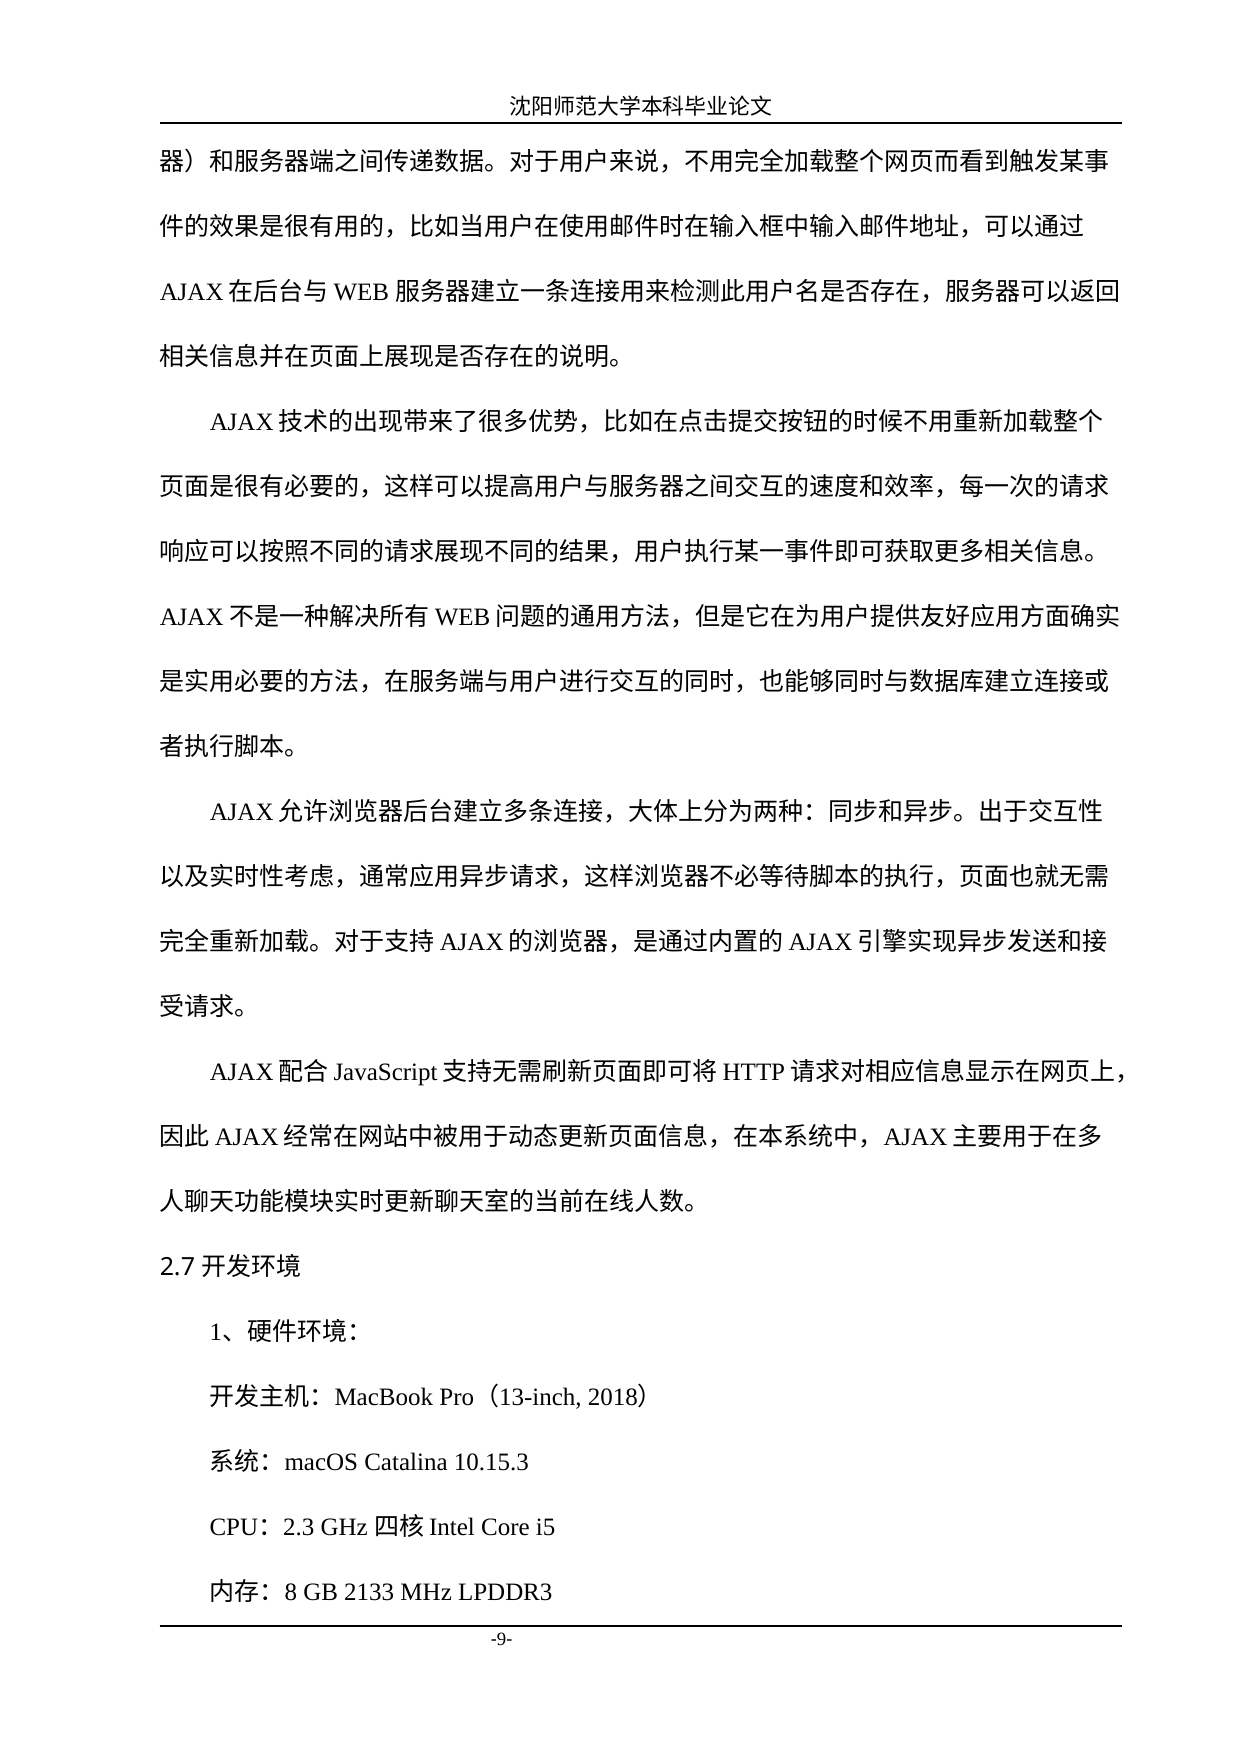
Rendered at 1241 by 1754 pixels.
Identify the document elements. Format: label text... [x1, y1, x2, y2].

text AJAX技术的出现带来了很多优势，比如在点击提交按钮的时候不用重新加载整个页面是很有必要的，这样可以提高用户与服务器之间交互的速度和效率，每一次的请求响应可以按照不同的请求展现不同的结果，用户执行某一事件即可获取更多相关信息。AJAX 不是一种解决所有WEB问题的通用方法，但是它在为用户提供友好应用方面确实是实用必要的方法，在服务端与用户进行交互的同时，也能够同时与数据库建立连接或者执行脚本。 [159, 387, 1122, 777]
text 内存：8 GB 2133 MHz LPDDR3 [159, 1557, 1122, 1622]
text 系统：macOS Catalina 10.15.3 [159, 1427, 1122, 1492]
text 1、硬件环境： [159, 1297, 1122, 1362]
text CPU：2.3 GHz 四核Intel Core i5 [159, 1492, 1122, 1557]
text 开发主机：MacBook Pro（13-inch, 2018） [159, 1362, 1122, 1427]
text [159, 127, 1122, 387]
text AJAX允许浏览器后台建立多条连接，大体上分为两种：同步和异步。出于交互性以及实时性考虑，通常应用异步请求，这样浏览器不必等待脚本的执行，页面也就无需完全重新加载。对于支持AJAX的浏览器，是通过内置的AJAX引擎实现异步发送和接受请求。 [159, 777, 1122, 1037]
subtitle 2.7 开发环境 [159, 1232, 1122, 1297]
text AJAX配合JavaScript支持无需刷新页面即可将HTTP请求对相应信息显示在网页上，因此AJAX经常在网站中被用于动态更新页面信息，在本系统中，AJAX主要用于在多人聊天功能模块实时更新聊天室的当前在线人数。 [159, 1037, 1122, 1232]
